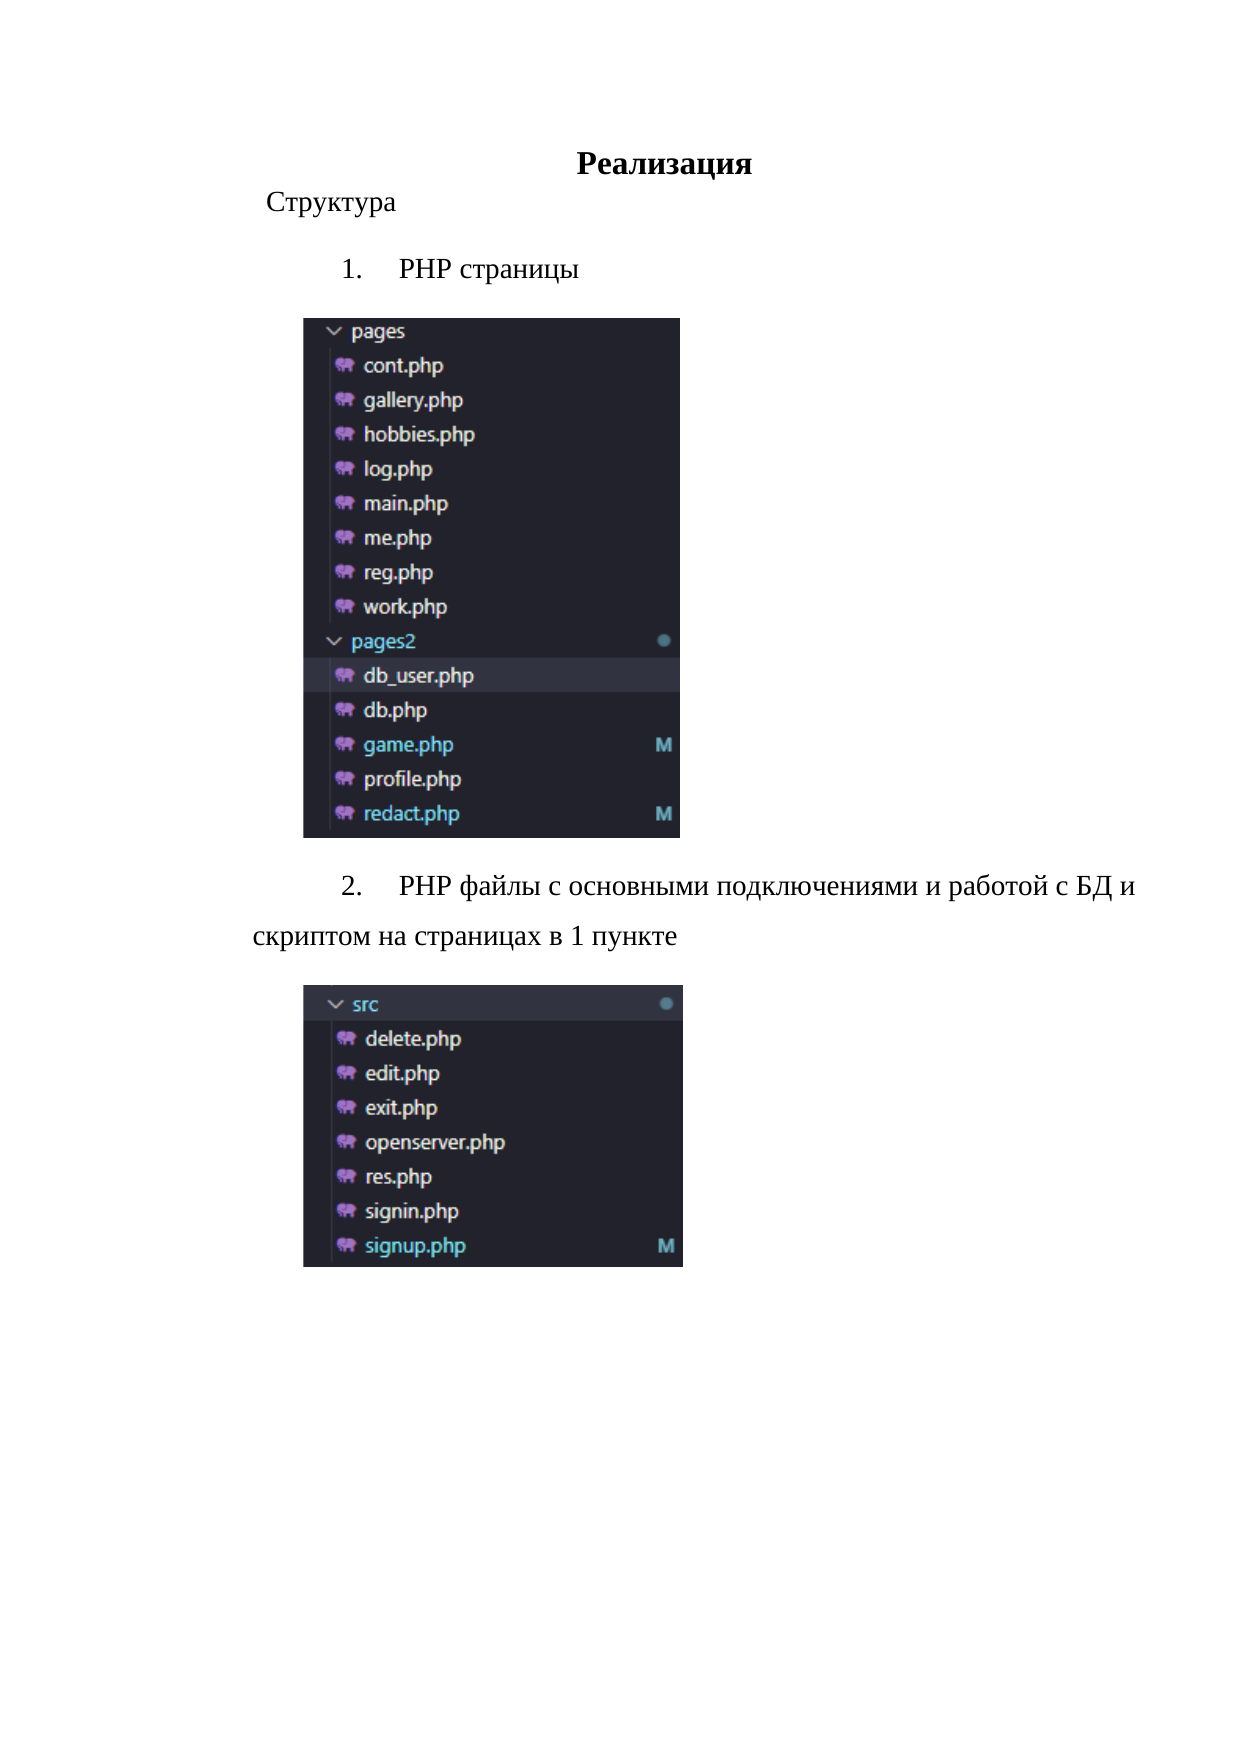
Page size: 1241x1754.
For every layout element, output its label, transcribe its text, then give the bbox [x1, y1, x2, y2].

list PHP страницы [252, 251, 1152, 285]
list PHP файлы с основными подключениями и работой с БД и скриптом на страницах в 1 пункте [252, 868, 1152, 952]
picture [303, 318, 680, 838]
subtitle Реализация [177, 143, 1152, 181]
text Структура [177, 184, 1152, 218]
picture [303, 985, 683, 1267]
